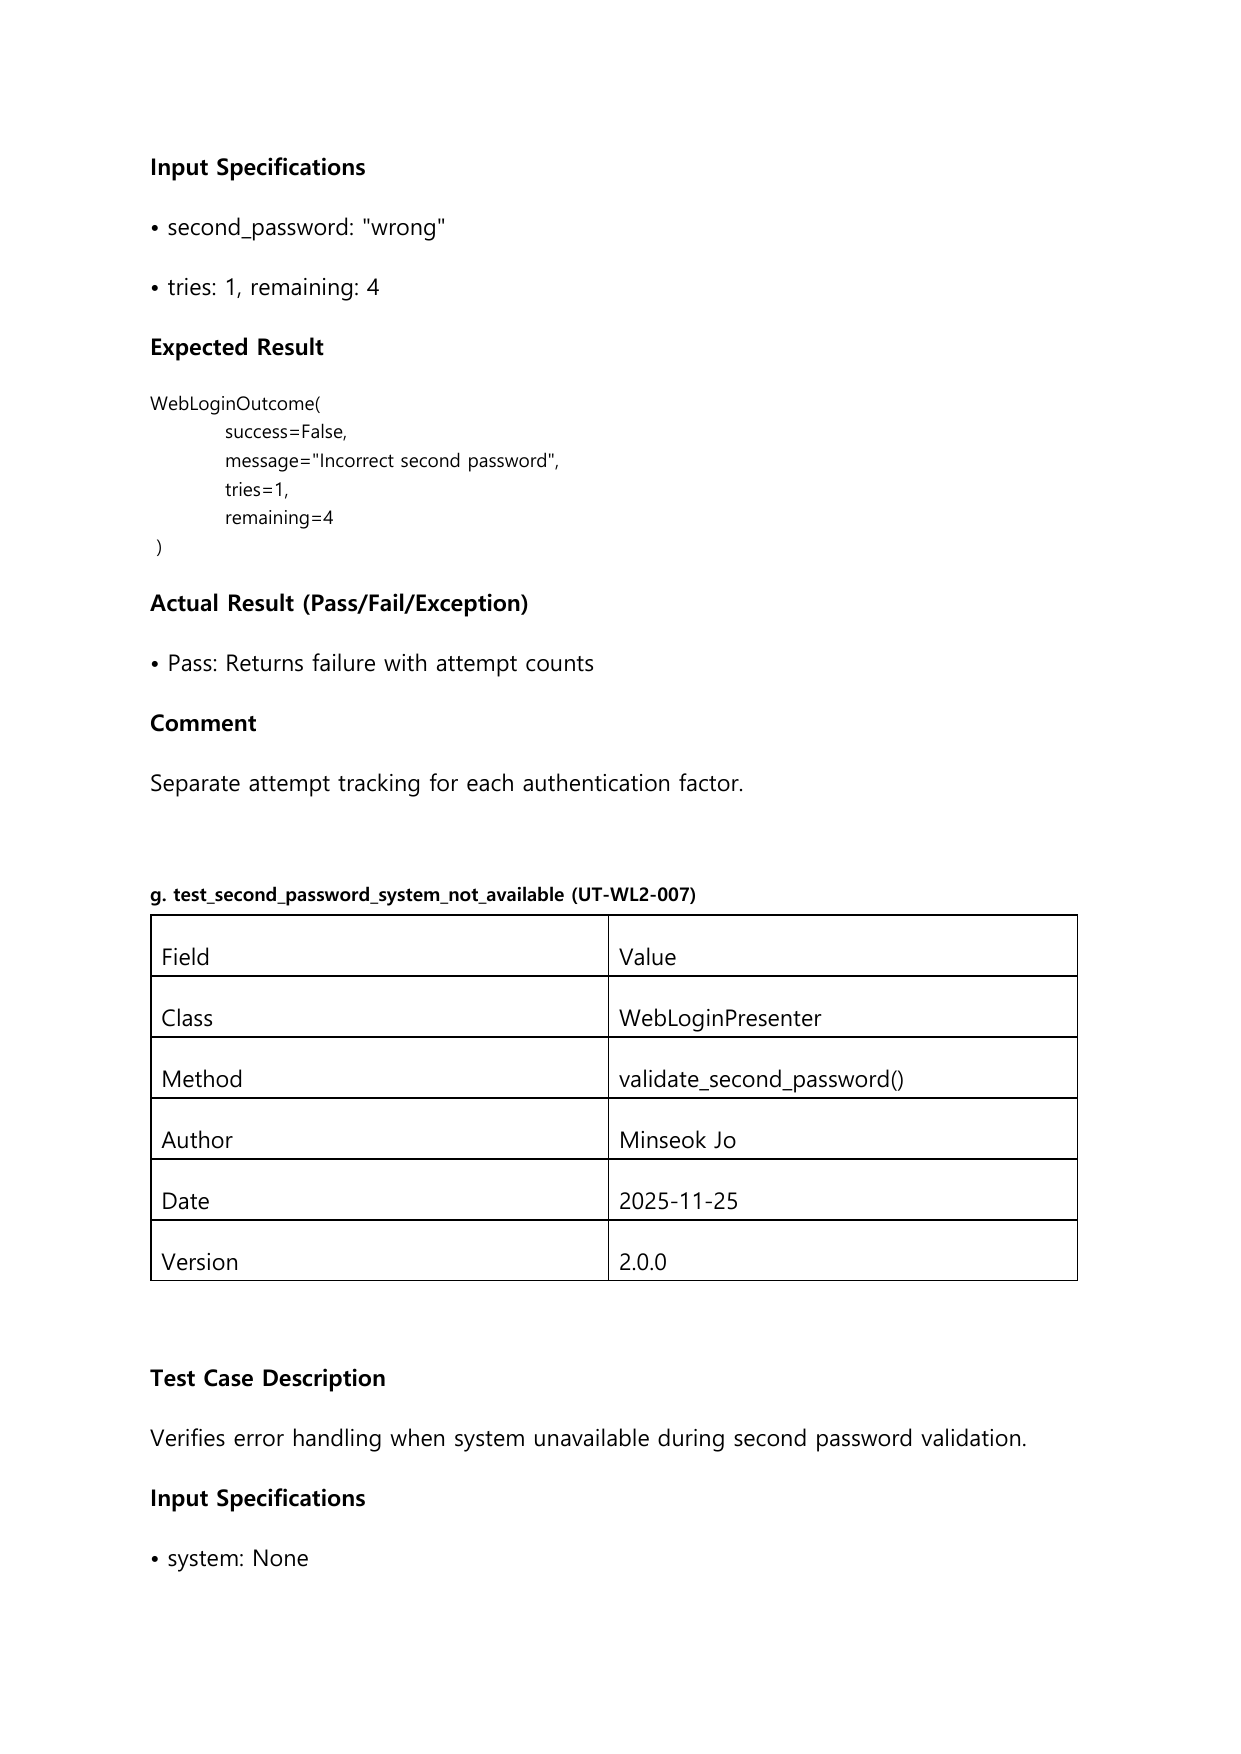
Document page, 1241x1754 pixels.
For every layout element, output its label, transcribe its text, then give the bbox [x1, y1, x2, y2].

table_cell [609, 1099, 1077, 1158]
text • tries: 1, remaining: 4 [150, 270, 1090, 301]
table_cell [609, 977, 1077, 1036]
subtitle g. test_second_password_system_not_available (UT-WL2-007) [150, 881, 1090, 906]
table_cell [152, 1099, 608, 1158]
text Input Specifications [150, 150, 1090, 181]
text Actual Result (Pass/Fail/Exception) [150, 586, 1090, 617]
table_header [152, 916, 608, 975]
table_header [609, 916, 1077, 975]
text • second_password: "wrong" [150, 210, 1090, 241]
text Separate attempt tracking for each authentication factor. [150, 766, 1090, 797]
text Expected Result [150, 330, 1090, 361]
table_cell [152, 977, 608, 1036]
text Comment [150, 706, 1090, 737]
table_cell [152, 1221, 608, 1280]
text Test Case Description [150, 1362, 1090, 1392]
text • system: None [150, 1542, 1090, 1572]
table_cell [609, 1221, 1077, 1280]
text • Pass: Returns failure with attempt counts [150, 646, 1090, 677]
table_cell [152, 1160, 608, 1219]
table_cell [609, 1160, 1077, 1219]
text WebLoginOutcome( success=False, message="Incorrect second password", tries=1, remaining=4 ) [150, 390, 1090, 558]
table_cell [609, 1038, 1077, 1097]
text Verifies error handling when system unavailable during second password validation. [150, 1422, 1090, 1452]
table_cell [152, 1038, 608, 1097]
text Input Specifications [150, 1482, 1090, 1512]
